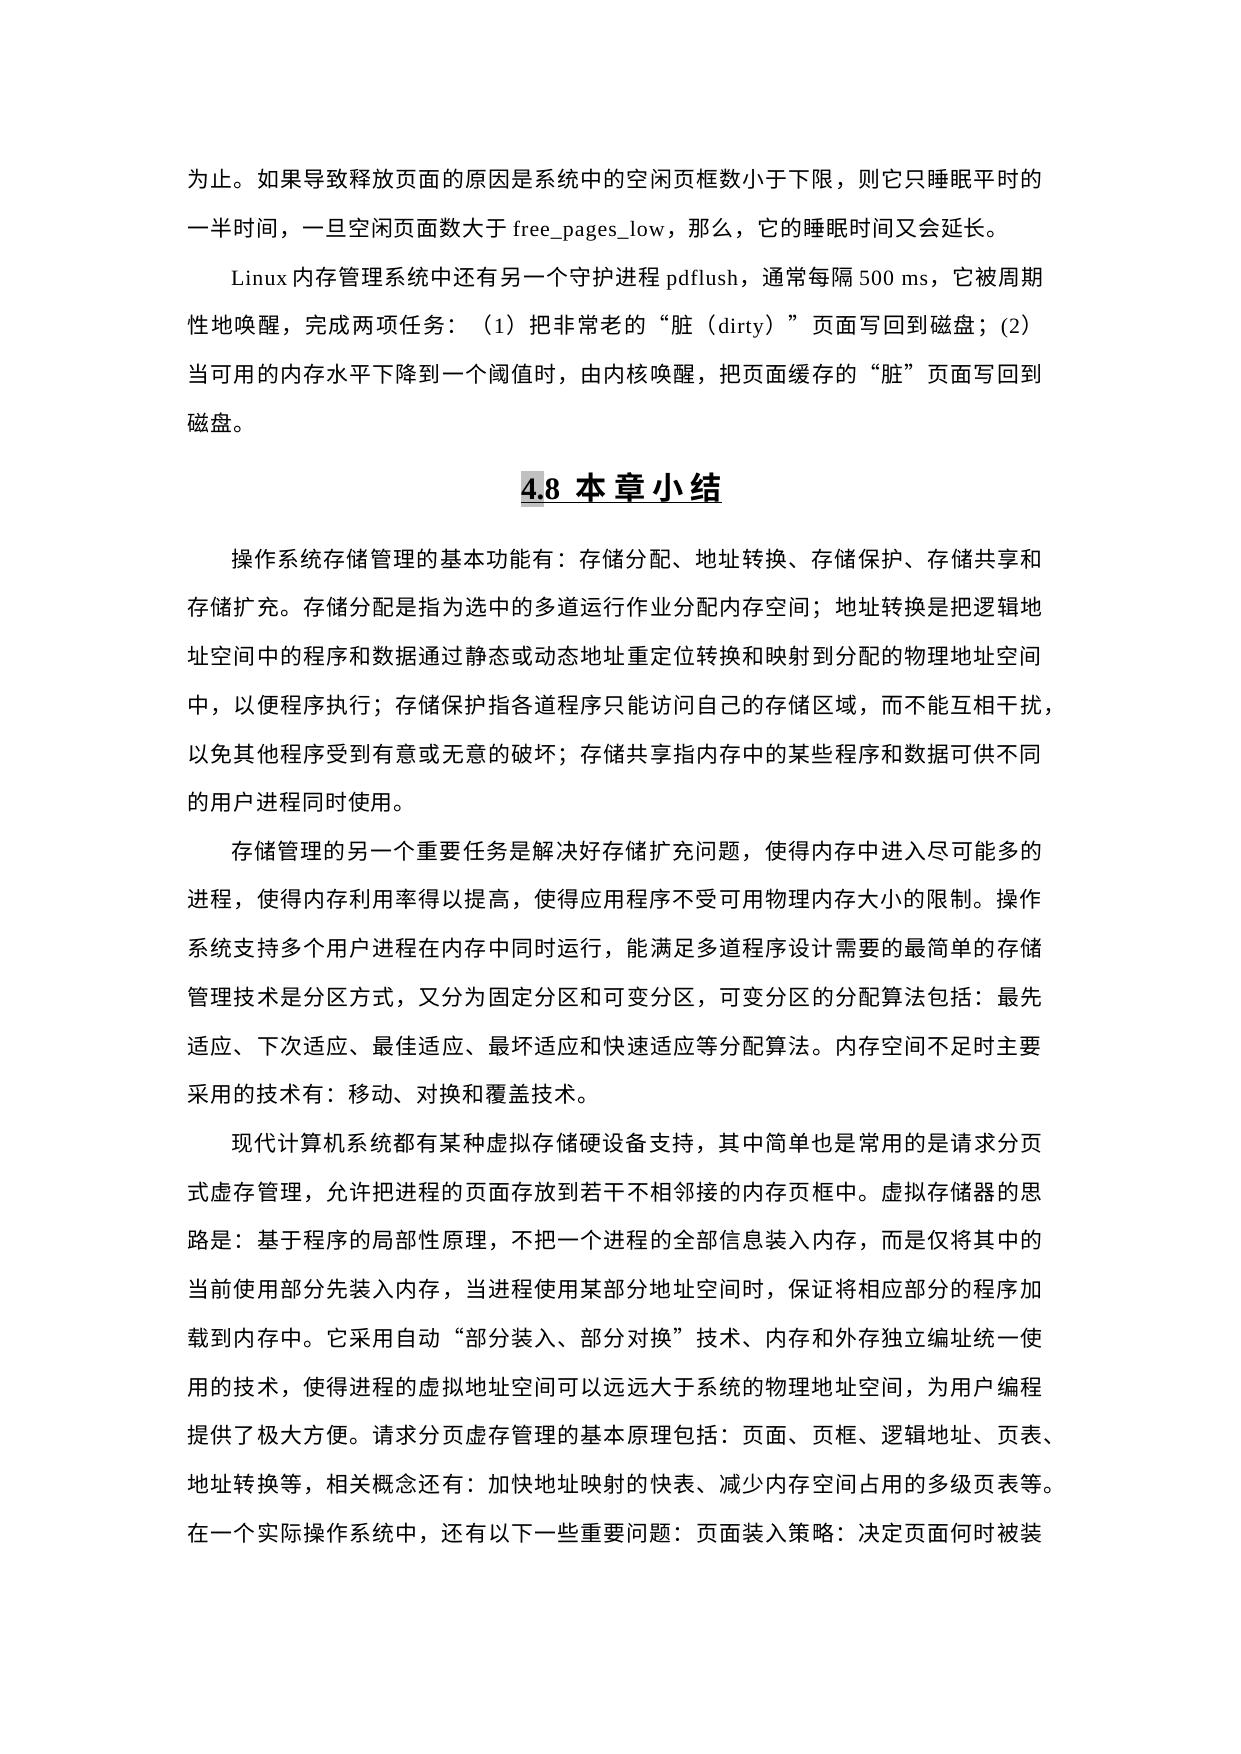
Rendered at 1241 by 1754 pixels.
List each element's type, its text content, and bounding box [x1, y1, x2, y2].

text 存储管理的另一个重要任务是解决好存储扩充问题，使得内存中进入尽可能多的进程，使得内存利用率得以提高，使得应用程序不受可用物理内存大小的限制。操作系统支持多个用户进程在内存中同时运行，能满足多道程序设计需要的最简单的存储管理技术是分区方式，又分为固定分区和可变分区，可变分区的分配算法包括：最先适应、下次适应、最佳适应、最坏适应和快速适应等分配算法。内存空间不足时主要采用的技术有：移动、对换和覆盖技术。 [187, 833, 1043, 1109]
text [187, 1125, 1043, 1548]
text 操作系统存储管理的基本功能有：存储分配、地址转换、存储保护、存储共享和存储扩充。存储分配是指为选中的多道运行作业分配内存空间；地址转换是把逻辑地址空间中的程序和数据通过静态或动态地址重定位转换和映射到分配的物理地址空间中，以便程序执行；存储保护指各道程序只能访问自己的存储区域，而不能互相干扰，以免其他程序受到有意或无意的破坏；存储共享指内存中的某些程序和数据可供不同的用户进程同时使用。 [187, 541, 1043, 817]
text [187, 162, 1043, 243]
text 4.8 本 章 小 结 [187, 454, 1055, 519]
text Linux内存管理系统中还有另一个守护进程pdflush，通常每隔500 ms，它被周期性地唤醒，完成两项任务：（1）把非常老的“脏（dirty）”页面写回到磁盘；(2）当可用的内存水平下降到一个阈值时，由内核唤醒，把页面缓存的“脏”页面写回到磁盘。 [187, 259, 1043, 438]
